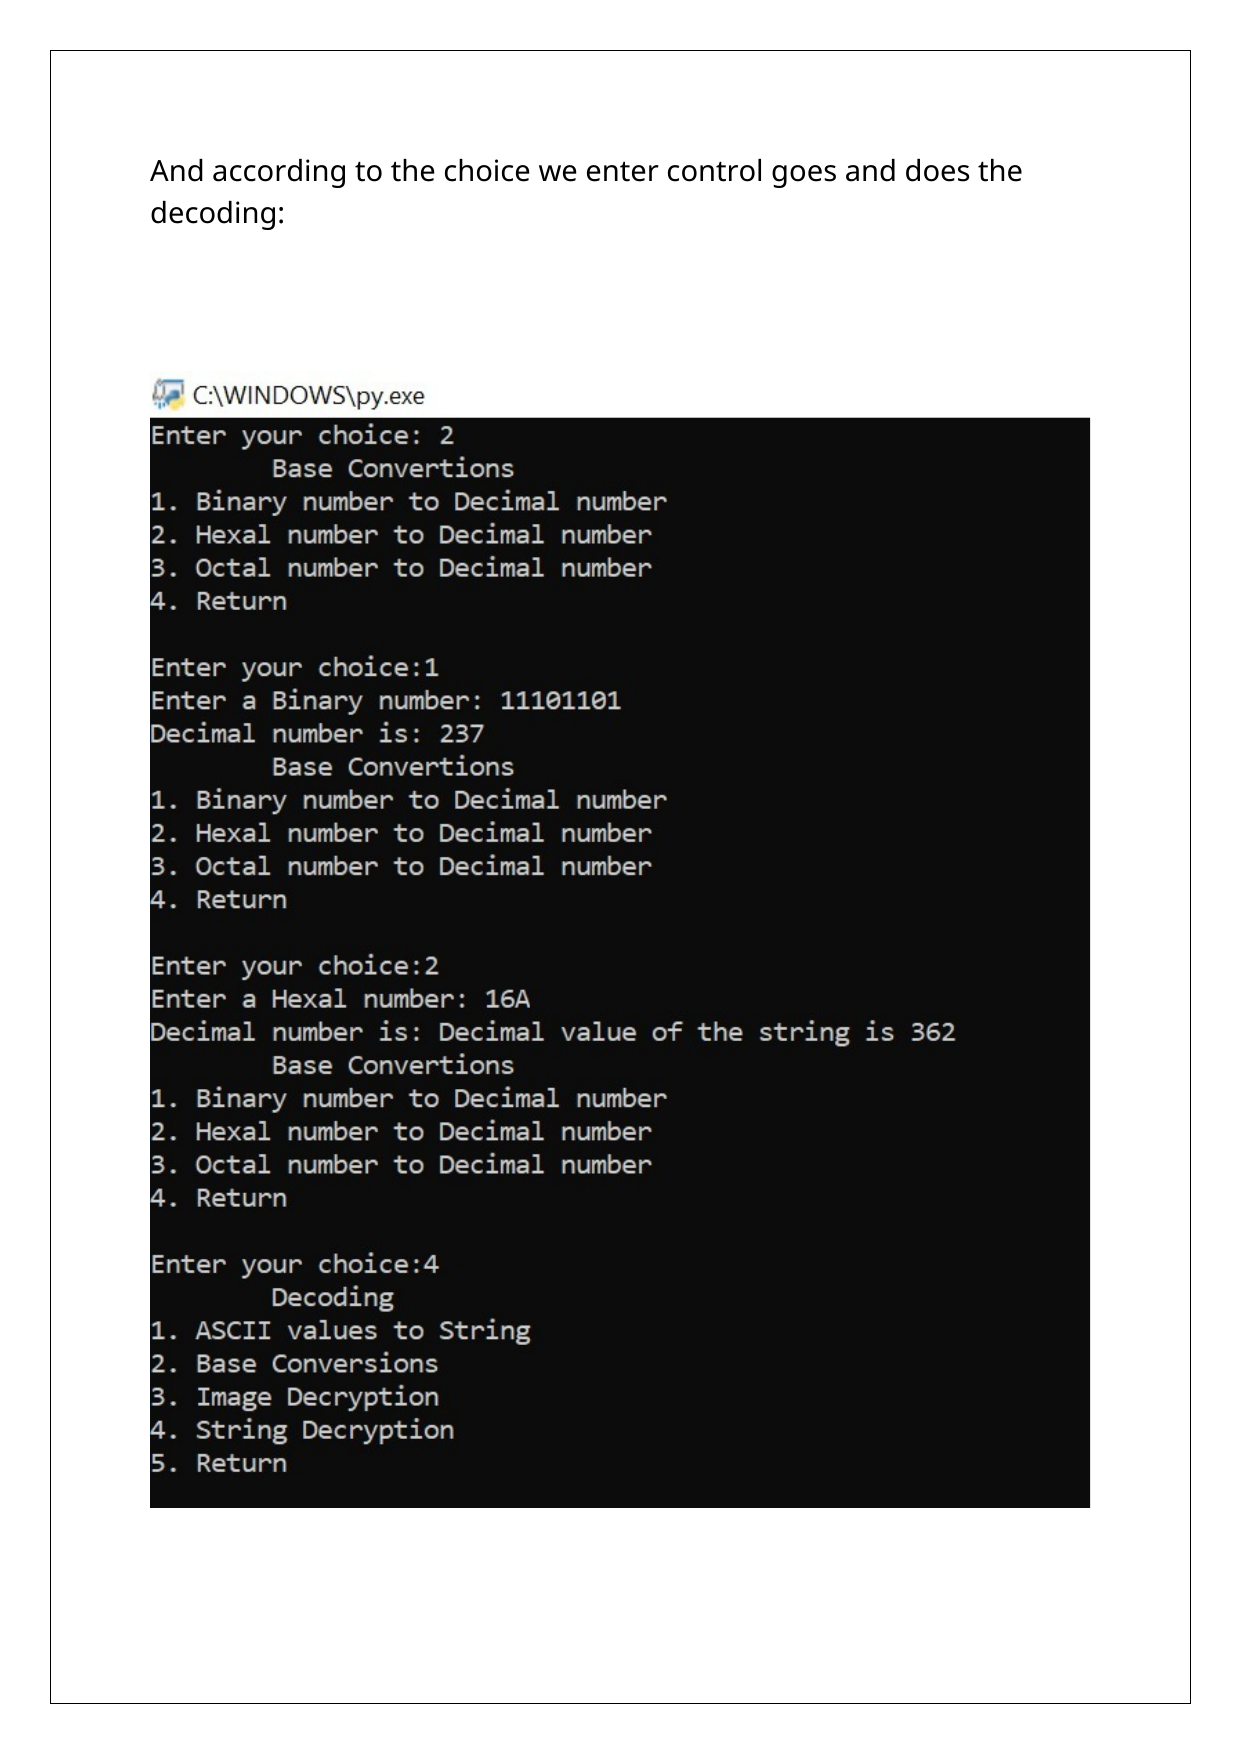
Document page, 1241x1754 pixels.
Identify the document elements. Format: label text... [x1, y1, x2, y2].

text And according to the choice we enter control goes and does the decoding: [150, 150, 1090, 232]
picture [150, 371, 1091, 1508]
